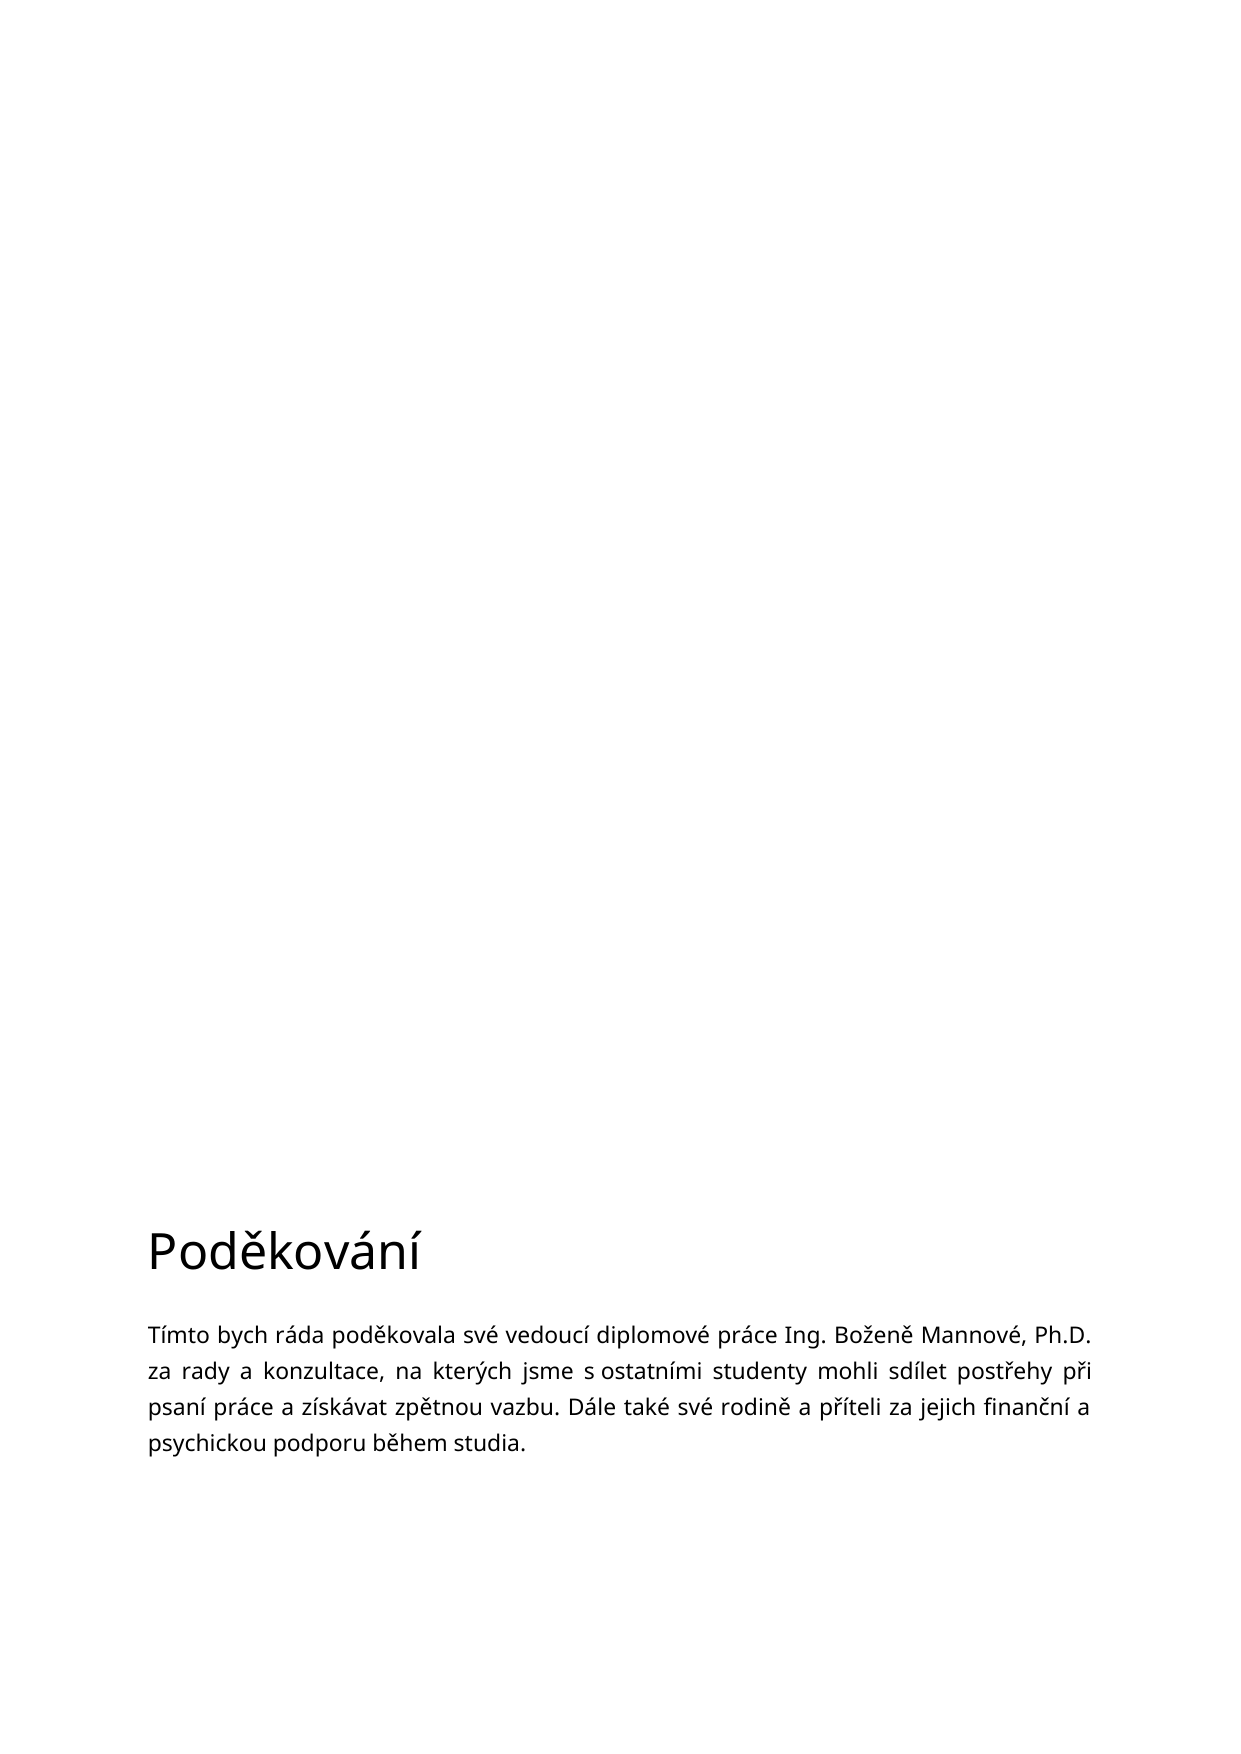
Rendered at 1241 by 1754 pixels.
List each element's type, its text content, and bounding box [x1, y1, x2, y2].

subtitle Poděkování [148, 1216, 1093, 1284]
text Tímto bych ráda poděkovala své vedoucí diplomové práce Ing. Boženě Mannové, Ph.D. za rady a konzultace, na kterých jsme s ostatními studenty mohli sdílet postřehy při psaní práce a získávat zpětnou vazbu. Dále také své rodině a příteli za jejich finanční a psychickou podporu během studia. [148, 1319, 1093, 1458]
